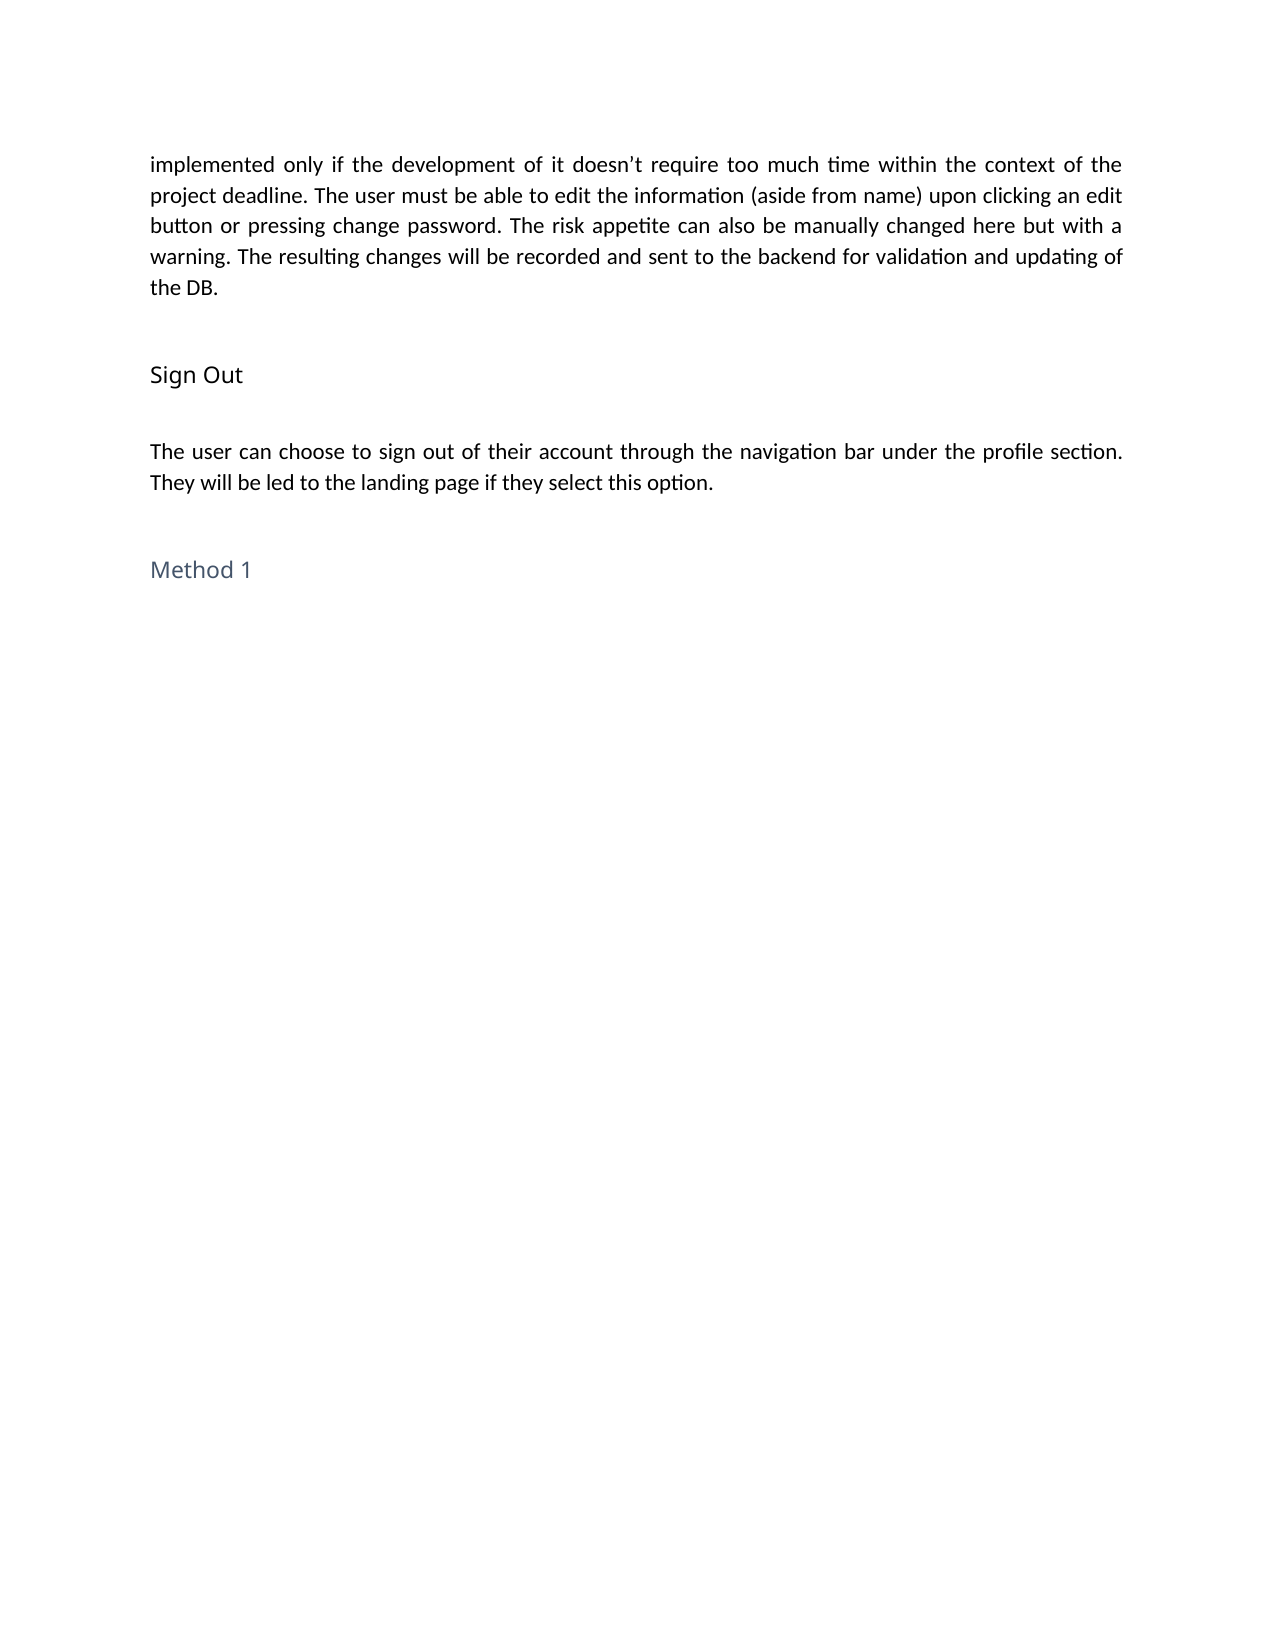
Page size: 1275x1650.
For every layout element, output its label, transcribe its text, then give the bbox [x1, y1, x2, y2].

subtitle Method 1 [150, 554, 1125, 585]
text The user can choose to sign out of their account through the navigation bar under the profile section. They will be led to the landing page if they select this option. [150, 437, 1125, 496]
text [150, 150, 1125, 301]
subtitle Sign Out [150, 359, 1125, 391]
